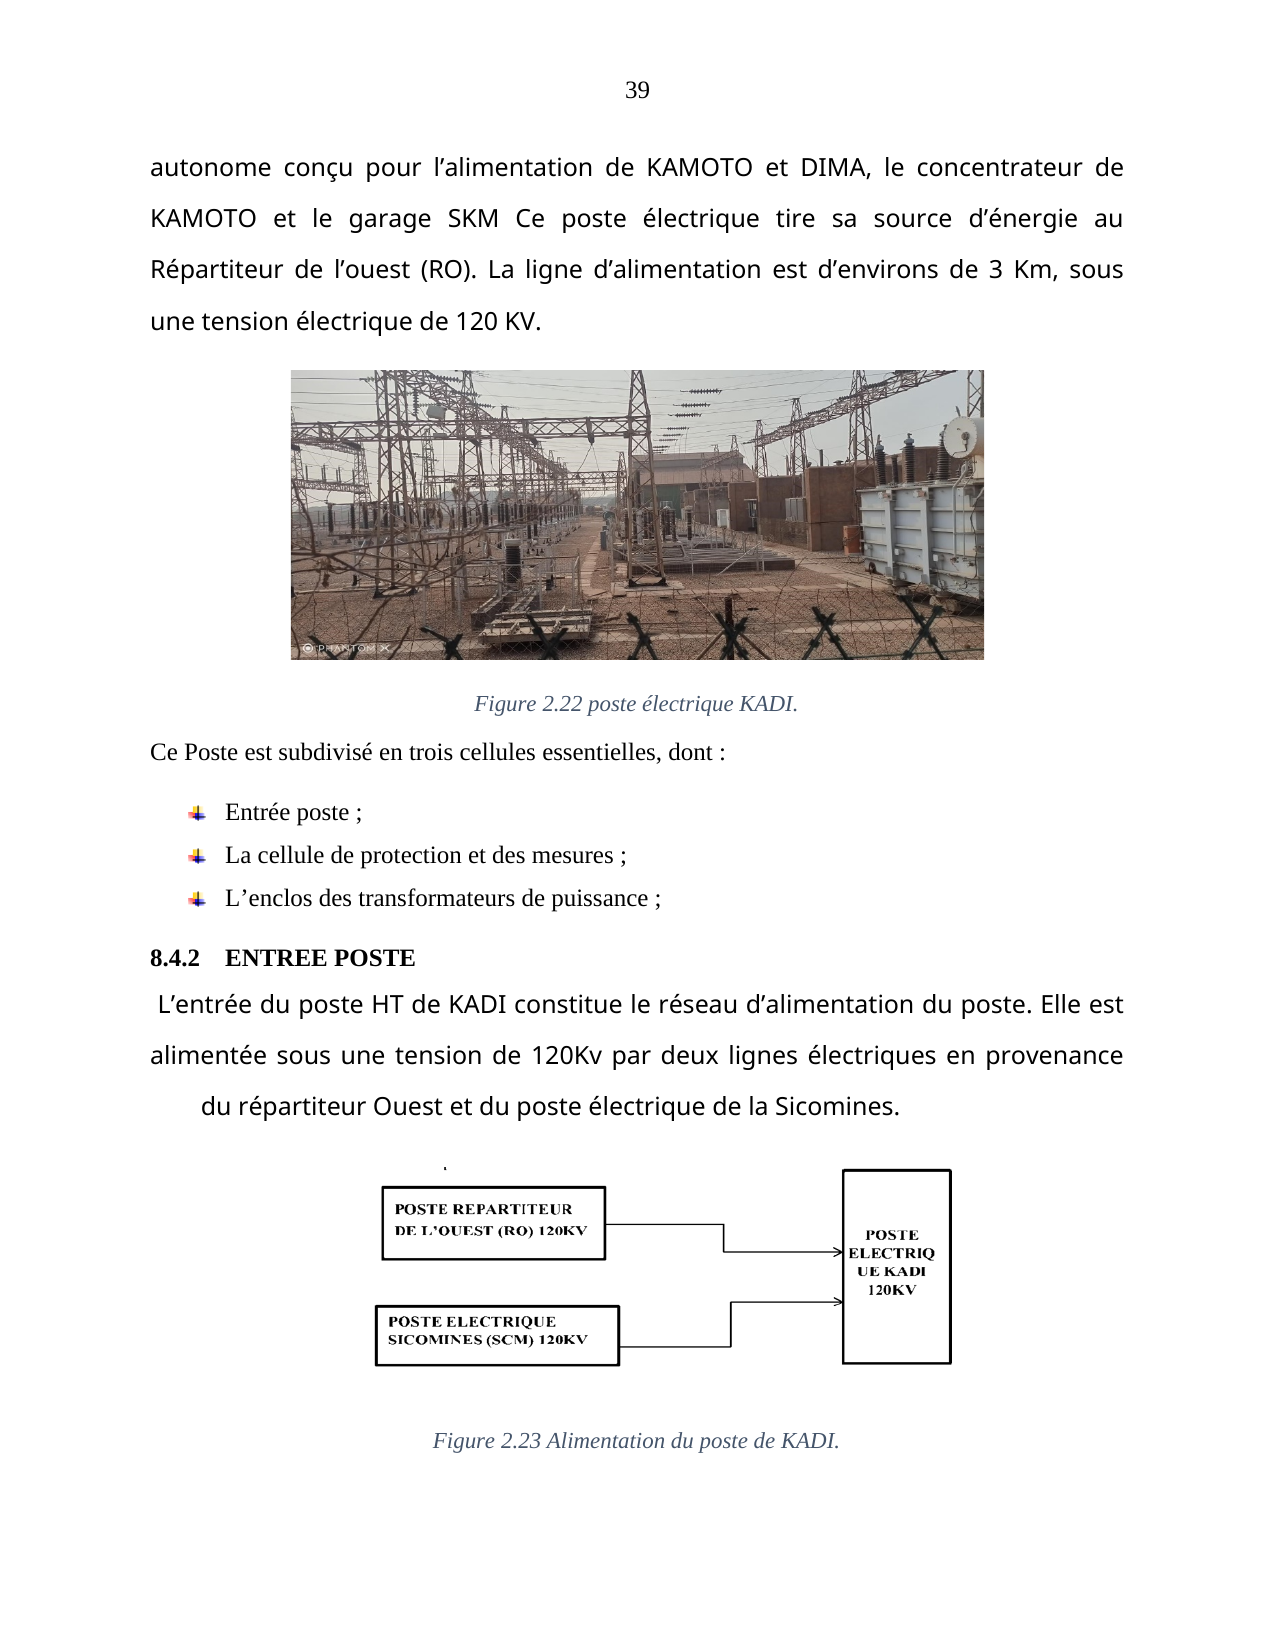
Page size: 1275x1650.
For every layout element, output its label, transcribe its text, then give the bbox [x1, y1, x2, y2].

picture [290, 370, 985, 660]
picture [188, 847, 206, 864]
text L’entrée du poste HT de KADI constitue le réseau d’alimentation du poste. Elle est alimentée sous une tension de 120Kv par deux lignes électriques en provenance du répartiteur Ouest et du poste électrique de la Sicomines. [150, 986, 1125, 1123]
list La cellule de protection et des mesures ; [187, 840, 1125, 869]
list L’enclos des transformateurs de puissance ; [187, 883, 1125, 912]
picture [188, 804, 206, 821]
picture [188, 890, 206, 907]
list Entrée poste ; [187, 797, 1125, 826]
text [150, 150, 1125, 337]
subtitle ENTREE POSTE [150, 943, 1125, 972]
text Ce Poste est subdivisé en trois cellules essentielles, dont : [150, 737, 1125, 766]
